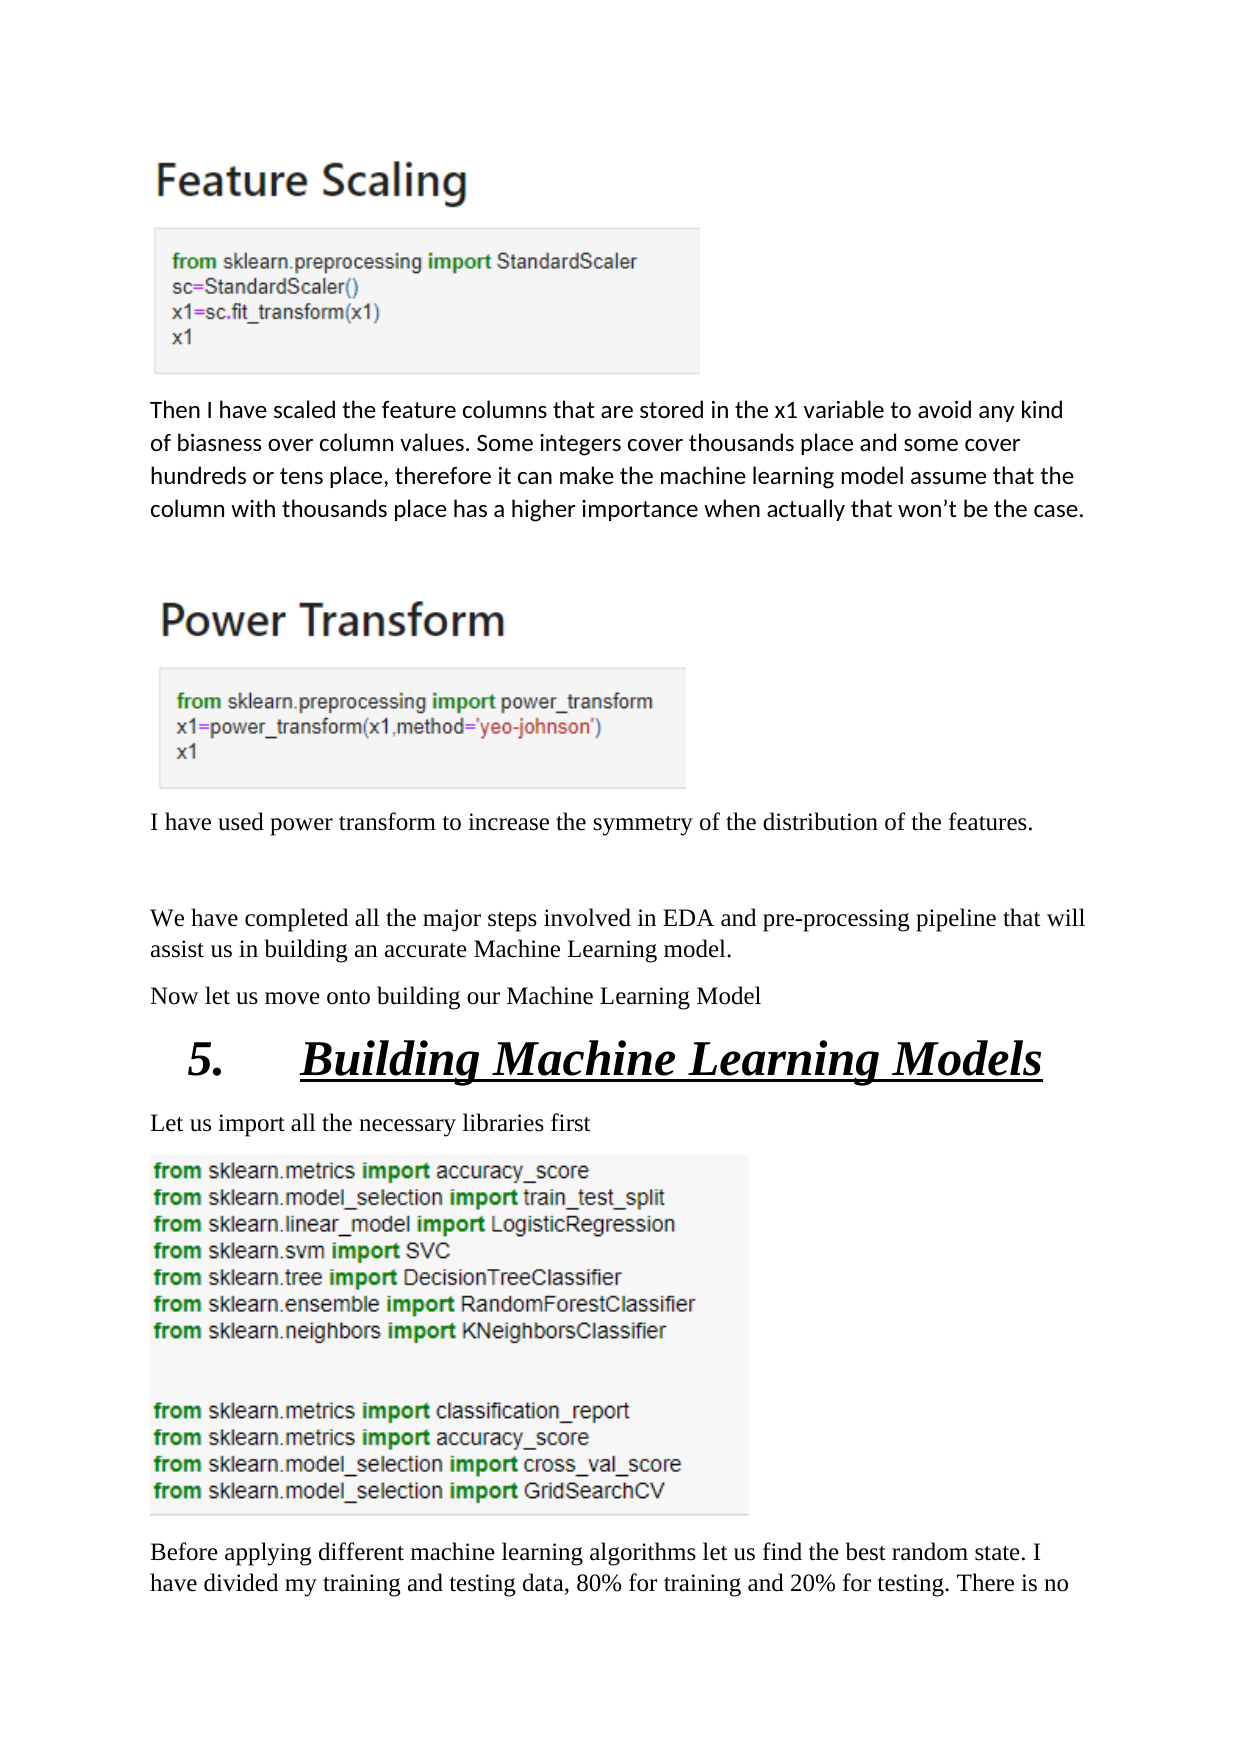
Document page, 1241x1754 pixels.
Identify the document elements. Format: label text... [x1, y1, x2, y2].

picture [150, 590, 686, 789]
picture [150, 1155, 749, 1519]
list Building Machine Learning Models [187, 1029, 1090, 1087]
text Then I have scaled the feature columns that are stored in the x1 variable to avoid any kind of biasness over column values. Some integers cover thousands place and some cover hundreds or tens place, therefore it can make the machine learning model assume that the column with thousands place has a higher importance when actually that won’t be the case. [150, 394, 1090, 523]
text Let us import all the necessary libraries first [150, 1108, 1090, 1137]
picture [150, 150, 700, 376]
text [150, 1537, 1090, 1597]
text I have used power transform to increase the symmetry of the distribution of the features. [150, 807, 1090, 836]
text We have completed all the major steps involved in EDA and pre-processing pipeline that will assist us in building an accurate Machine Learning model. [150, 903, 1090, 962]
text Now let us move onto building our Machine Learning Model [150, 981, 1090, 1010]
